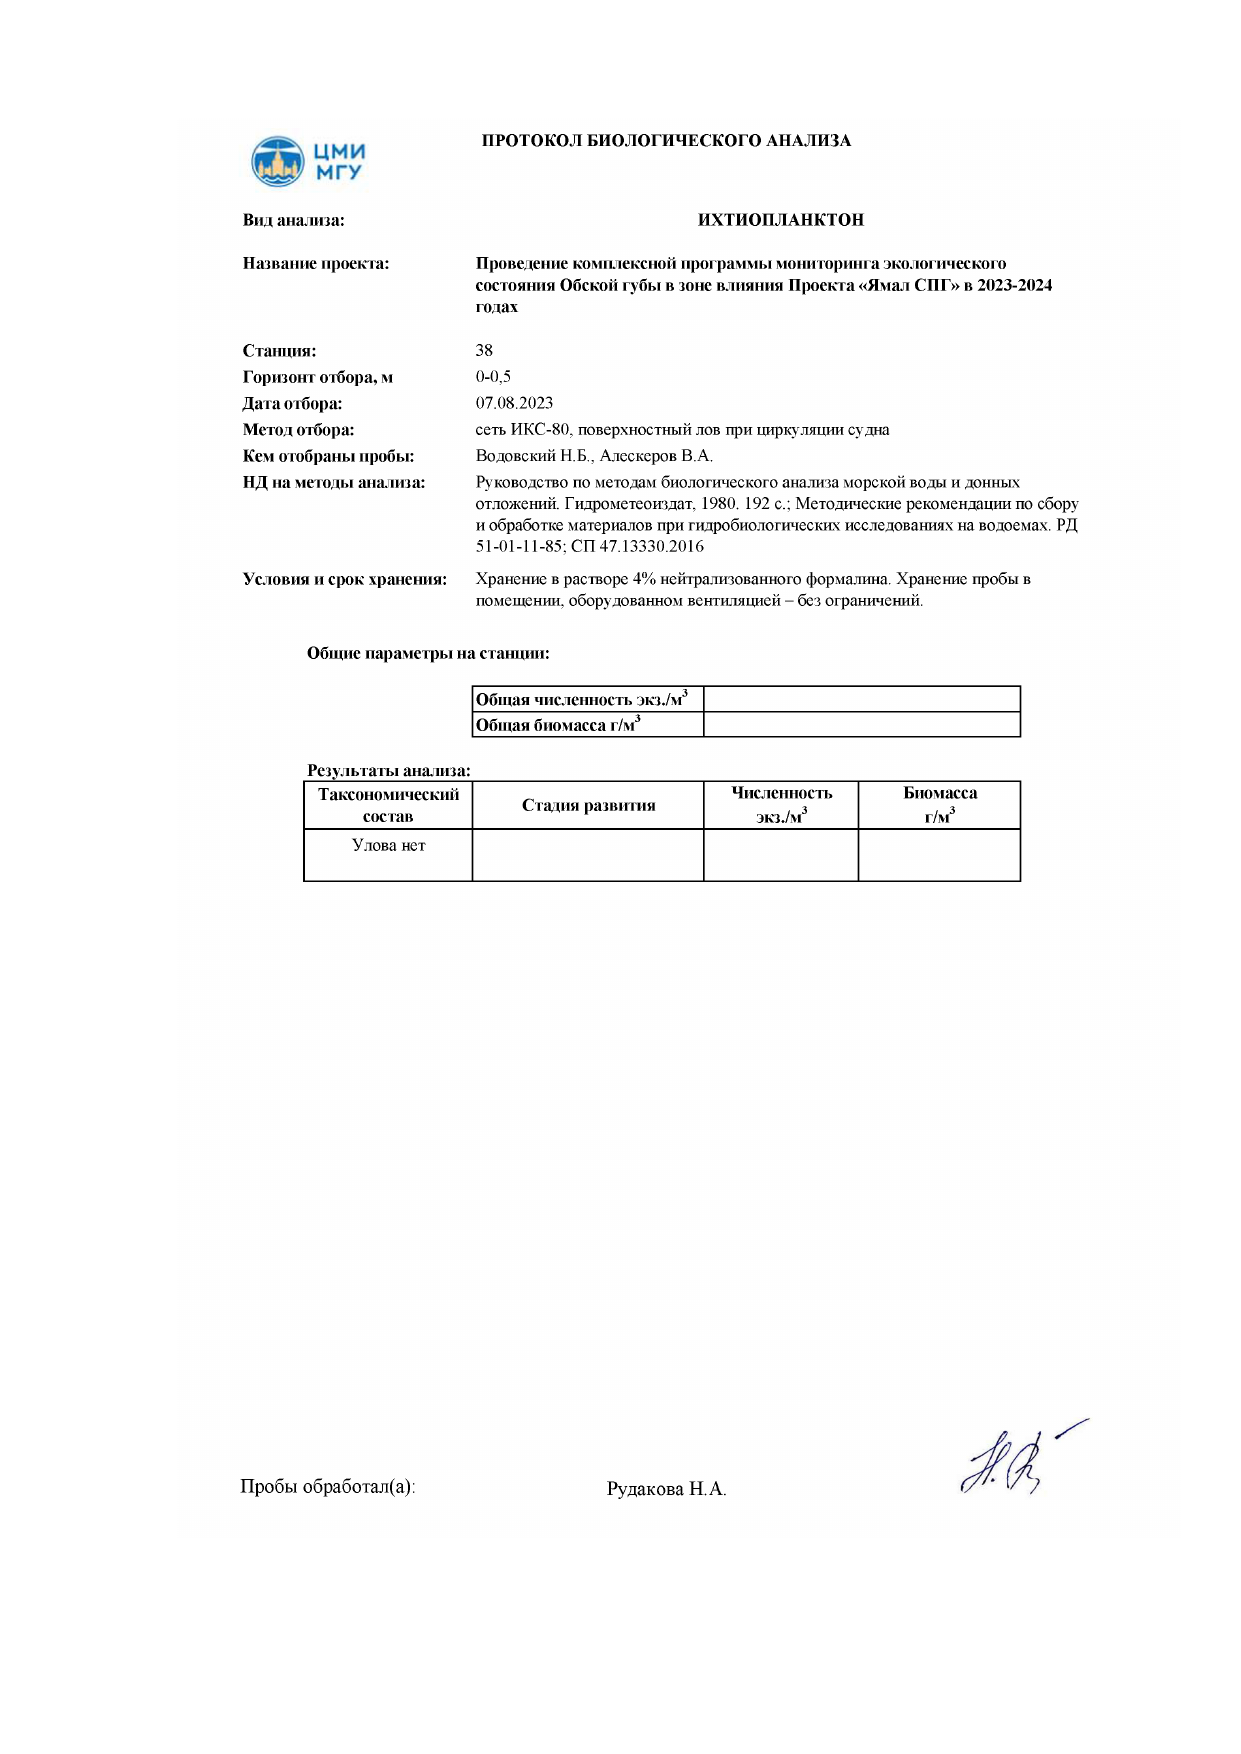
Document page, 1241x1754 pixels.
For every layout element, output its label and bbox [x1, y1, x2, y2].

picture [177, 118, 1182, 1538]
